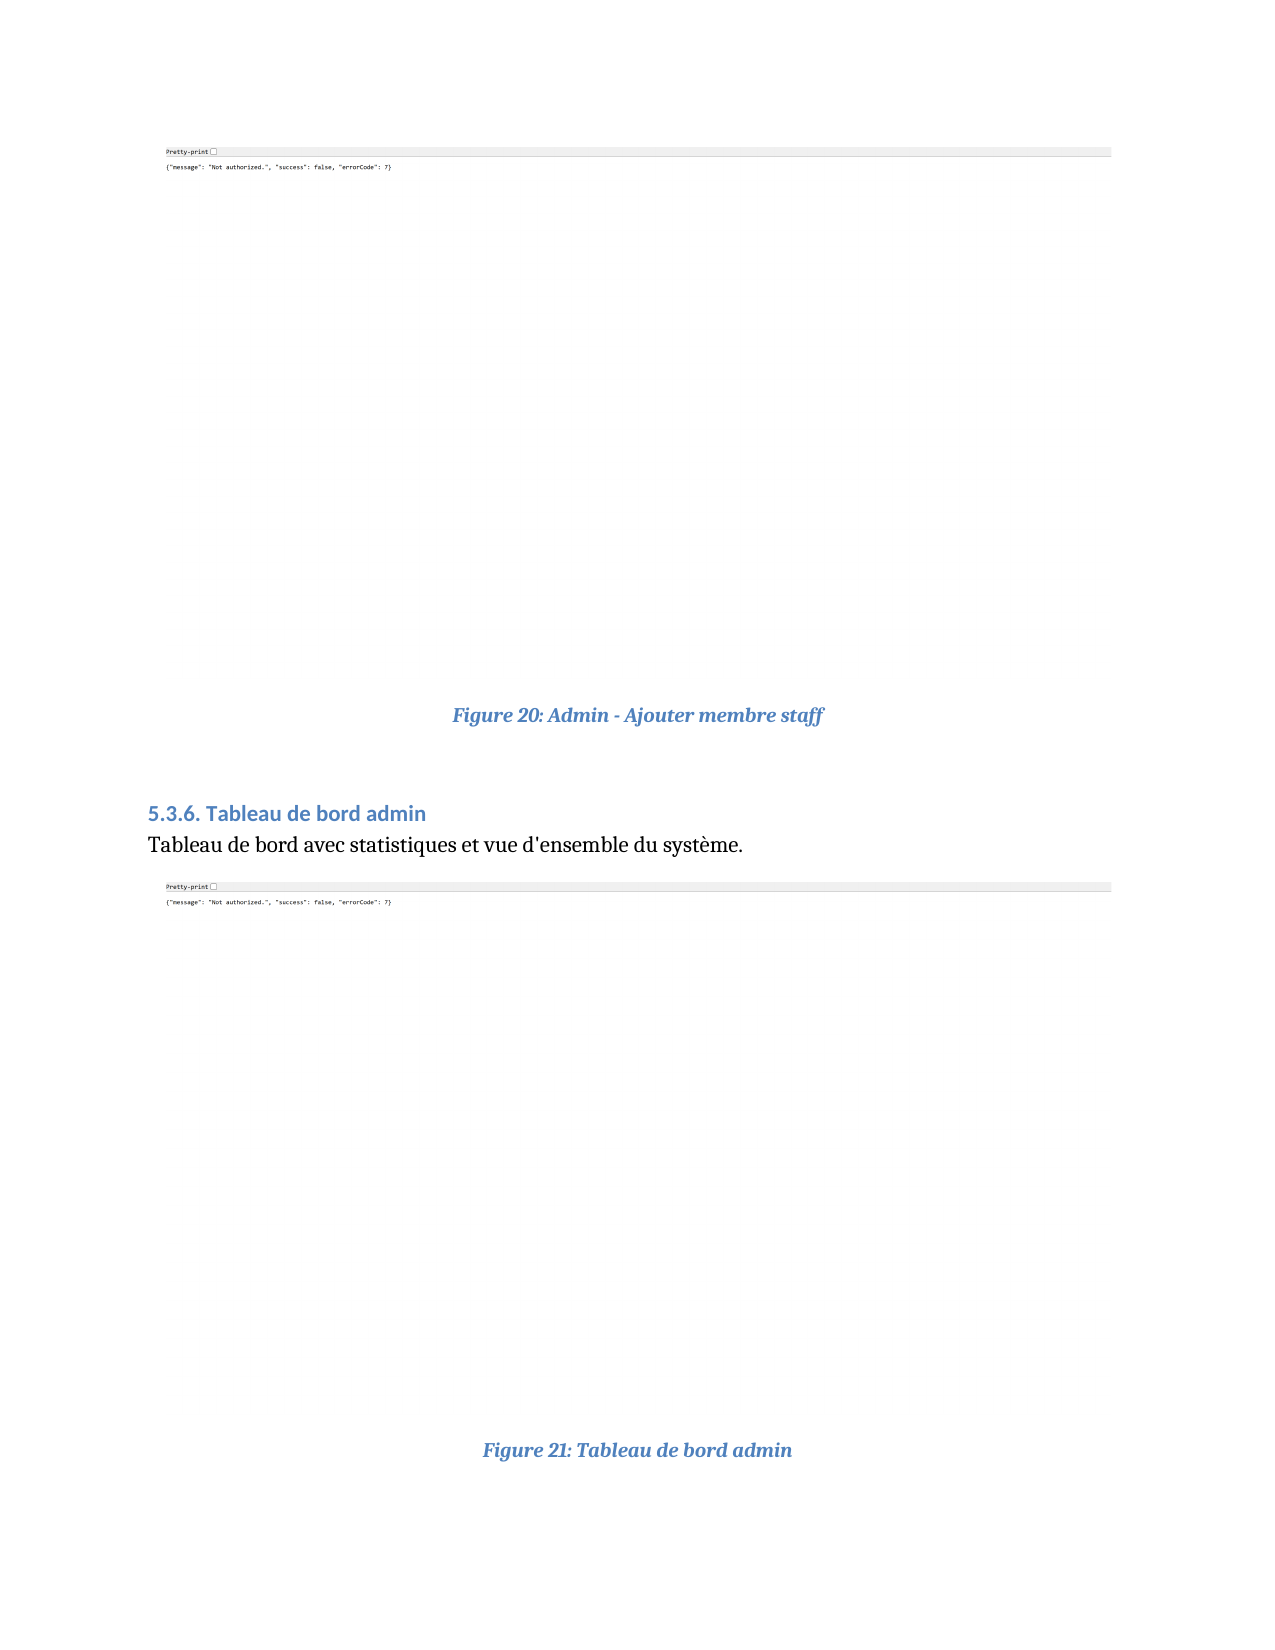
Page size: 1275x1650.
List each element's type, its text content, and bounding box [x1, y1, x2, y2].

text Tableau de bord avec statistiques et vue d'ensemble du système. [148, 832, 1127, 858]
text Figure 20: Admin - Ajouter membre staff [148, 704, 1127, 728]
picture [166, 147, 1112, 679]
picture [166, 882, 1112, 1415]
text Figure 21: Tableau de bord admin [148, 1439, 1127, 1463]
subtitle 5.3.6. Tableau de bord admin [148, 799, 1127, 828]
